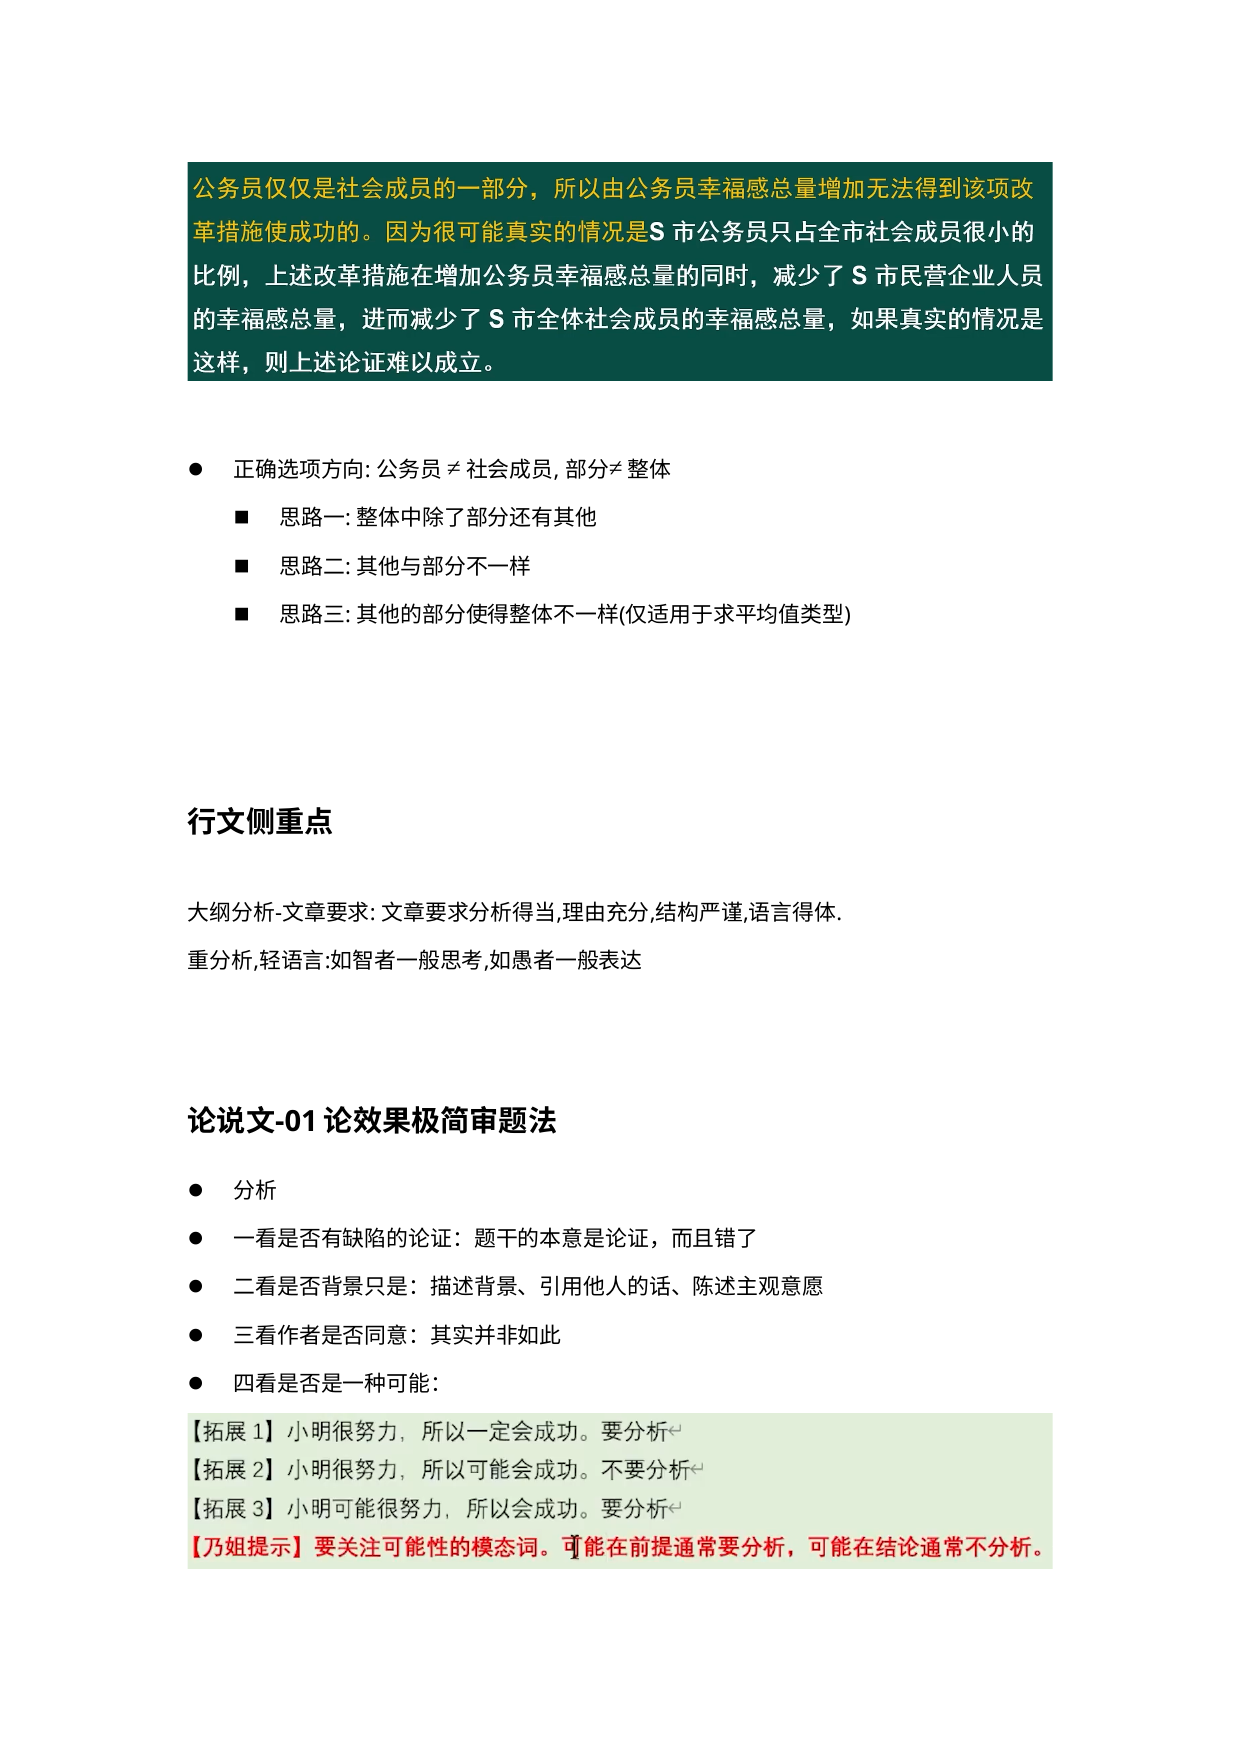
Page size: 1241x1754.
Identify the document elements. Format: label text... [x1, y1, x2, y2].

subtitle 行文侧重点 [187, 787, 1053, 852]
list 分析 [187, 1172, 1053, 1205]
list 四看是否是一种可能： [187, 1366, 1053, 1398]
text 重分析,轻语言:如智者一般思考,如愚者一般表达 [187, 943, 1053, 975]
list 思路一: 整体中除了部分还有其他 [233, 500, 1053, 533]
list 正确选项方向: 公务员 社会成员, 部分 整体 [187, 452, 1053, 484]
list 三看作者是否同意：其实并非如此 [187, 1317, 1053, 1350]
picture [187, 1413, 1053, 1569]
list 二看是否背景只是：描述背景、引用他人的话、陈述主观意愿 [187, 1269, 1053, 1301]
subtitle 论说文-01论效果极简审题法 [187, 1086, 1053, 1151]
list 思路二: 其他与部分不一样 [233, 548, 1053, 581]
list 思路三: 其他的部分使得整体不一样(仅适用于求平均值类型) [233, 597, 1053, 629]
list 一看是否有缺陷的论证：题干的本意是论证，而且错了 [187, 1221, 1053, 1253]
text 大纲分析-文章要求: 文章要求分析得当,理由充分,结构严谨,语言得体. [187, 894, 1053, 927]
picture [187, 162, 1053, 381]
